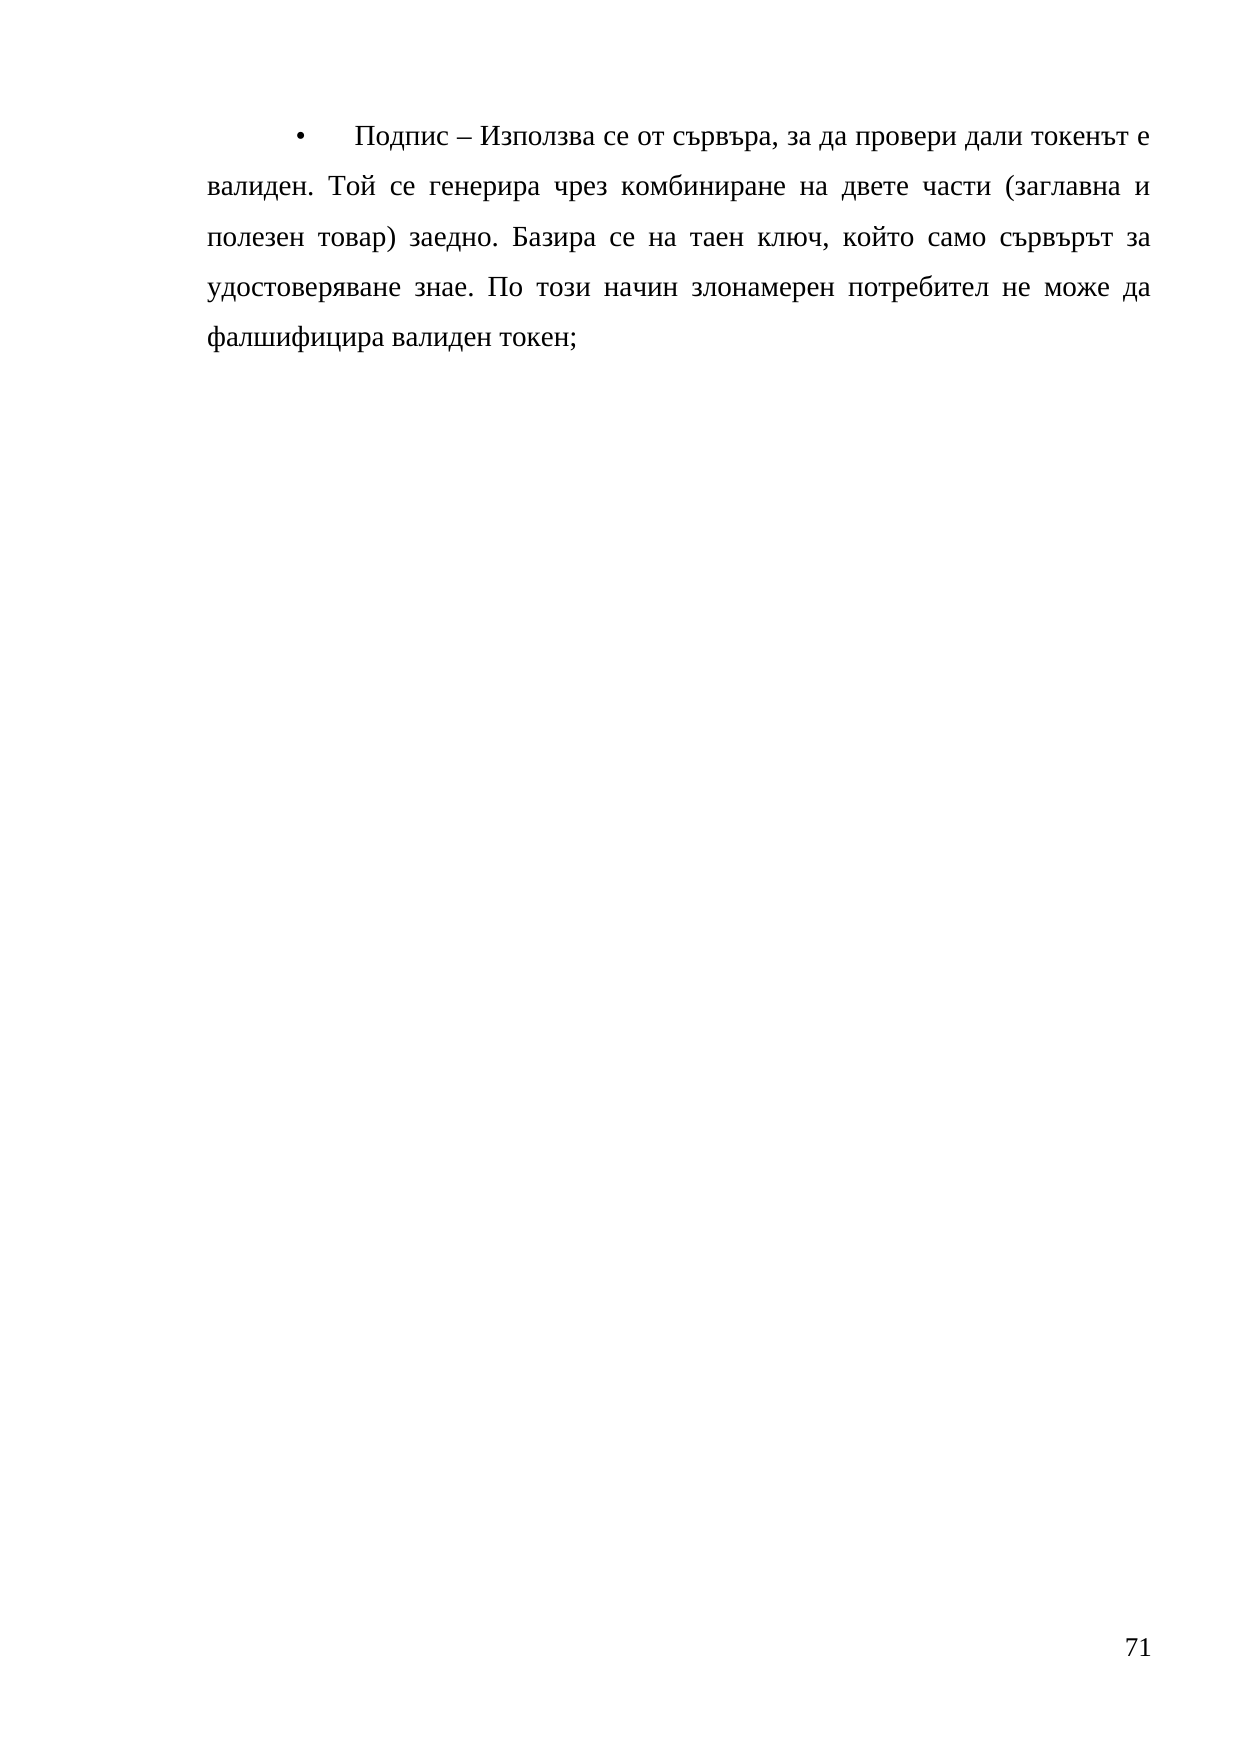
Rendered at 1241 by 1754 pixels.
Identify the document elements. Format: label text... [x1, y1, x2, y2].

text • Подпис – Използва се от сървъра, за да провери дали токенът е валиден. Той се генерира чрез комбиниране на двете части (заглавна и полезен товар) заедно. Базира се на таен ключ, който само сървърът за удостоверяване знае. По този начин злонамерен потребител не може да фалшифицира валиден токен; [207, 118, 1152, 353]
